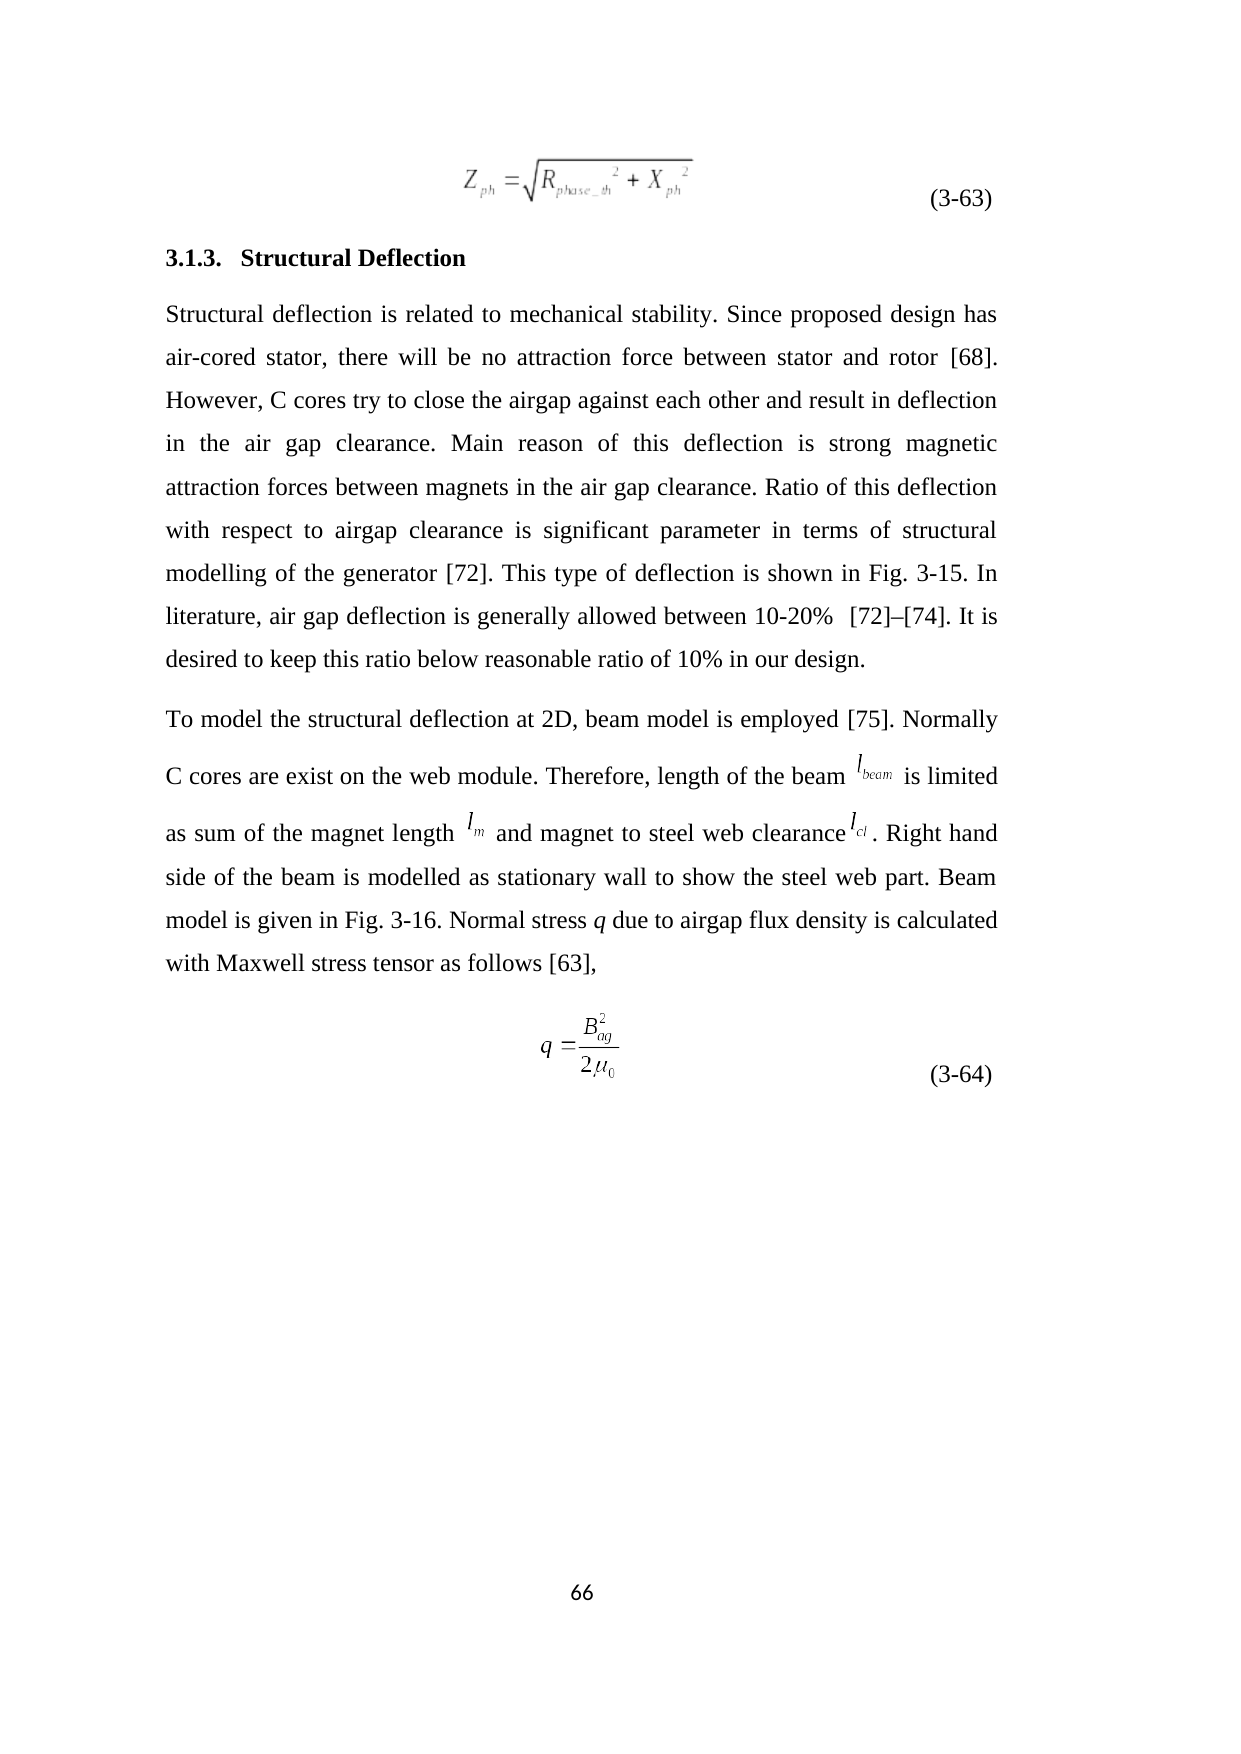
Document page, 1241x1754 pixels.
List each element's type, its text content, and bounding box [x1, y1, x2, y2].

text (3-64) [165, 1008, 998, 1088]
text Structural deflection is related to mechanical stability. Since proposed design has air-cored stator, there will be no attraction force between stator and rotor [68]. However, C cores try to close the airgap against each other and result in deflection in the air gap clearance. Main reason of this deflection is strong magnetic attraction forces between magnets in the air gap clearance. Ratio of this deflection with respect to airgap clearance is significant parameter in terms of structural modelling of the generator [72]. This type of deflection is shown in Fig. 3-15. In literature, air gap deflection is generally allowed between 10-20% [72]–[74]. It is desired to keep this ratio below reasonable ratio of 10% in our design. [165, 299, 998, 673]
text To model the structural deflection at 2D, beam model is employed [75]. Normally C cores are exist on the web module. Therefore, length of the beam is limited as sum of the magnet length and magnet to steel web clearance. Right hand side of the beam is modelled as stationary wall to show the steel web part. Beam model is given in Fig. 3-16. Normal stress q due to airgap flux density is calculated with Maxwell stress tensor as follows [63], [165, 704, 998, 977]
subtitle Structural Deflection [165, 243, 998, 272]
text (3-63) [165, 153, 998, 212]
